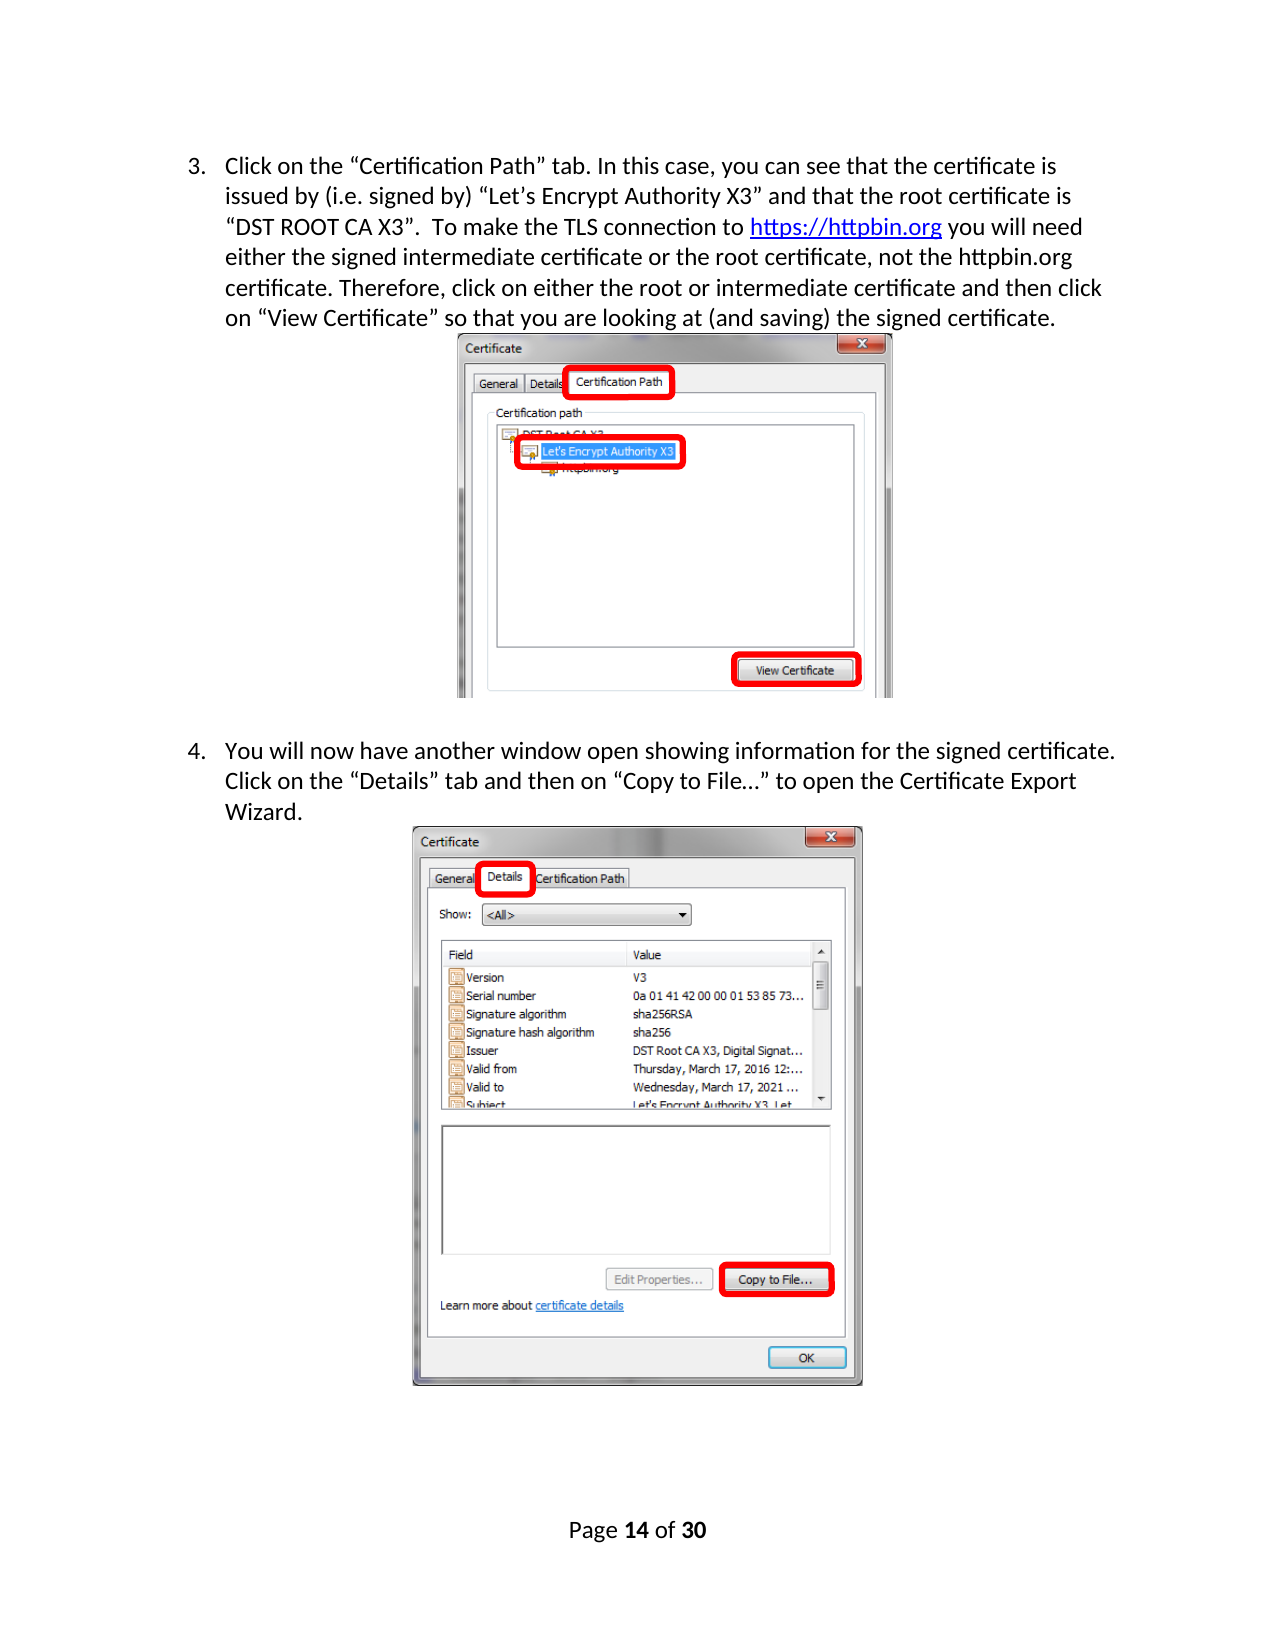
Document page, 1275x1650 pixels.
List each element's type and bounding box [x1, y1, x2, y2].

picture [412, 826, 863, 1386]
picture [457, 333, 893, 698]
